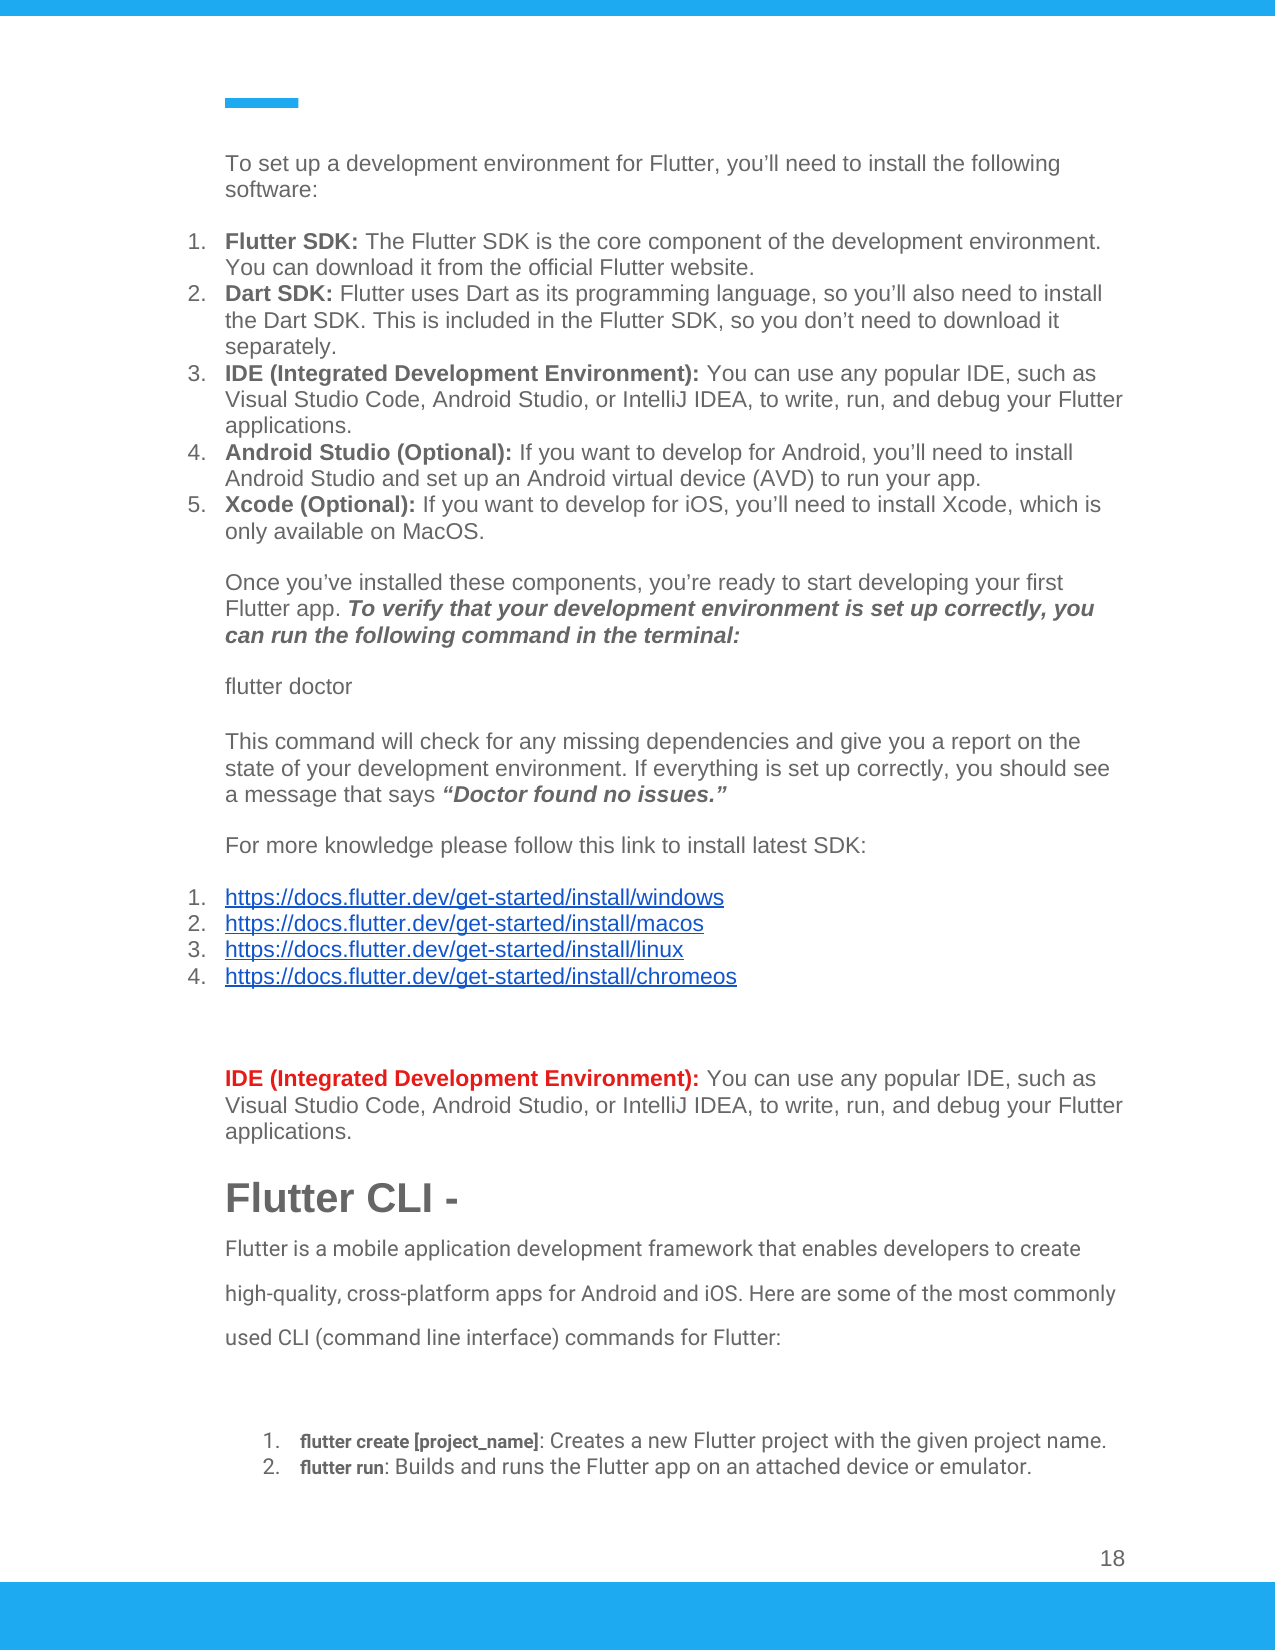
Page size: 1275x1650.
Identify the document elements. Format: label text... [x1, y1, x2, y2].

text flutter doctor [225, 673, 1125, 699]
list https://docs.flutter.dev/get-started/install/chromeos [187, 963, 1125, 989]
text For more knowledge please follow this link to install latest SDK: [225, 832, 1125, 859]
text IDE (Integrated Development Environment): You can use any popular IDE, such as Visual Studio Code, Android Studio, or IntelliJ IDEA, to write, run, and debug your Flutter applications. [225, 1065, 1125, 1144]
picture [0, 0, 1275, 16]
list flutter create [project_name]: Creates a new Flutter project with the given project name. [262, 1429, 1125, 1454]
list flutter run: Builds and runs the Flutter app on an attached device or emulator. [262, 1454, 1125, 1480]
list IDE (Integrated Development Environment): You can use any popular IDE, such as Visual Studio Code, Android Studio, or IntelliJ IDEA, to write, run, and debug your Flutter applications. [187, 359, 1125, 438]
text This command will check for any missing dependencies and give you a report on the state of your development environment. If everything is set up correctly, you should see a message that says “Doctor found no issues.” [225, 728, 1125, 807]
text Once you’ve installed these components, you’re ready to start developing your first Flutter app. To verify that your development environment is set up correctly, you can run the following command in the terminal: [225, 569, 1125, 648]
list Dart SDK: Flutter uses Dart as its programming language, so you’ll also need to install the Dart SDK. This is included in the Flutter SDK, so you don’t need to download it separately. [187, 280, 1125, 359]
picture [225, 98, 299, 108]
picture [0, 1582, 1275, 1650]
subtitle Flutter CLI - [225, 1174, 1125, 1222]
list Flutter SDK: The Flutter SDK is the core component of the development environment. You can download it from the official Flutter website. [187, 228, 1125, 280]
text Flutter is a mobile application development framework that enables developers to create high-quality, cross-platform apps for Android and iOS. Here are some of the most commonly used CLI (command line interface) commands for Flutter: [225, 1236, 1125, 1351]
list https://docs.flutter.dev/get-started/install/macos [187, 910, 1125, 936]
list https://docs.flutter.dev/get-started/install/windows [187, 884, 1125, 910]
list Android Studio (Optional): If you want to develop for Android, you’ll need to install Android Studio and set up an Android virtual device (AVD) to run your app. [187, 438, 1125, 491]
list https://docs.flutter.dev/get-started/install/linux [187, 936, 1125, 963]
text To set up a development environment for Flutter, you’ll need to install the following software: [225, 150, 1125, 203]
list Xcode (Optional): If you want to develop for iOS, you’ll need to install Xcode, which is only available on MacOS. [187, 491, 1125, 544]
